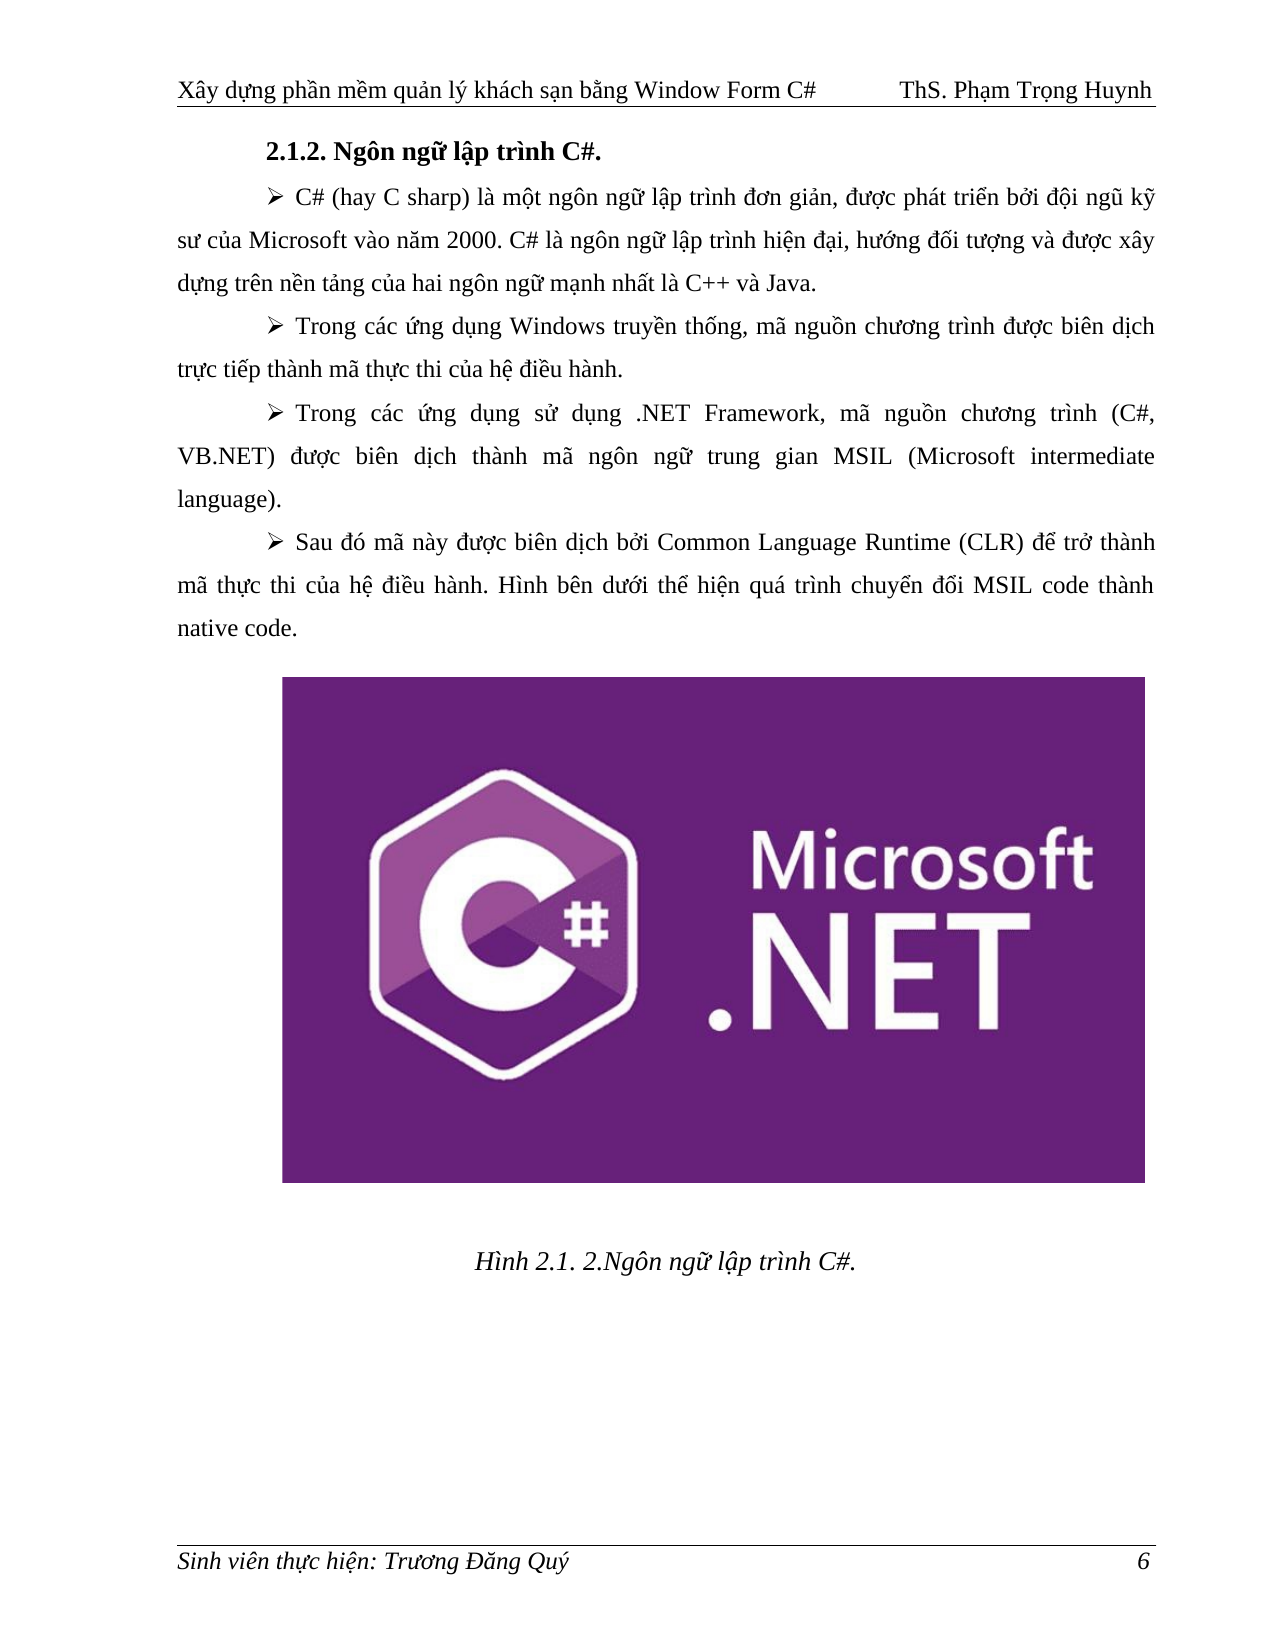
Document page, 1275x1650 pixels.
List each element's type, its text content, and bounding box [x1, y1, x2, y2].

list Trong các ứng dụng sử dụng .NET Framework, mã nguồn chương trình (C#, VB.NET) được biên dịch thành mã ngôn ngữ trung gian MSIL (Microsoft intermediate language). [177, 398, 1156, 513]
list Trong các ứng dụng Windows truyền thống, mã nguồn chương trình được biên dịch trực tiếp thành mã thực thi của hệ điều hành. [177, 311, 1156, 383]
list C# (hay C sharp) là một ngôn ngữ lập trình đơn giản, được phát triển bởi đội ngũ kỹ sư của Microsoft vào năm 2000. C# là ngôn ngữ lập trình hiện đại, hướng đối tượng và được xây dựng trên nền tảng của hai ngôn ngữ mạnh nhất là C++ và Java. [177, 182, 1156, 297]
list Sau đó mã này được biên dịch bởi Common Language Runtime (CLR) để trở thành mã thực thi của hệ điều hành. Hình bên dưới thể hiện quá trình chuyển đổi MSIL code thành native code. [177, 527, 1156, 642]
text Hình 2.1. 2.Ngôn ngữ lập trình C#. [177, 1244, 1156, 1276]
subtitle 2.1.2. Ngôn ngữ lập trình C#. [177, 135, 1156, 167]
picture [282, 677, 1145, 1183]
